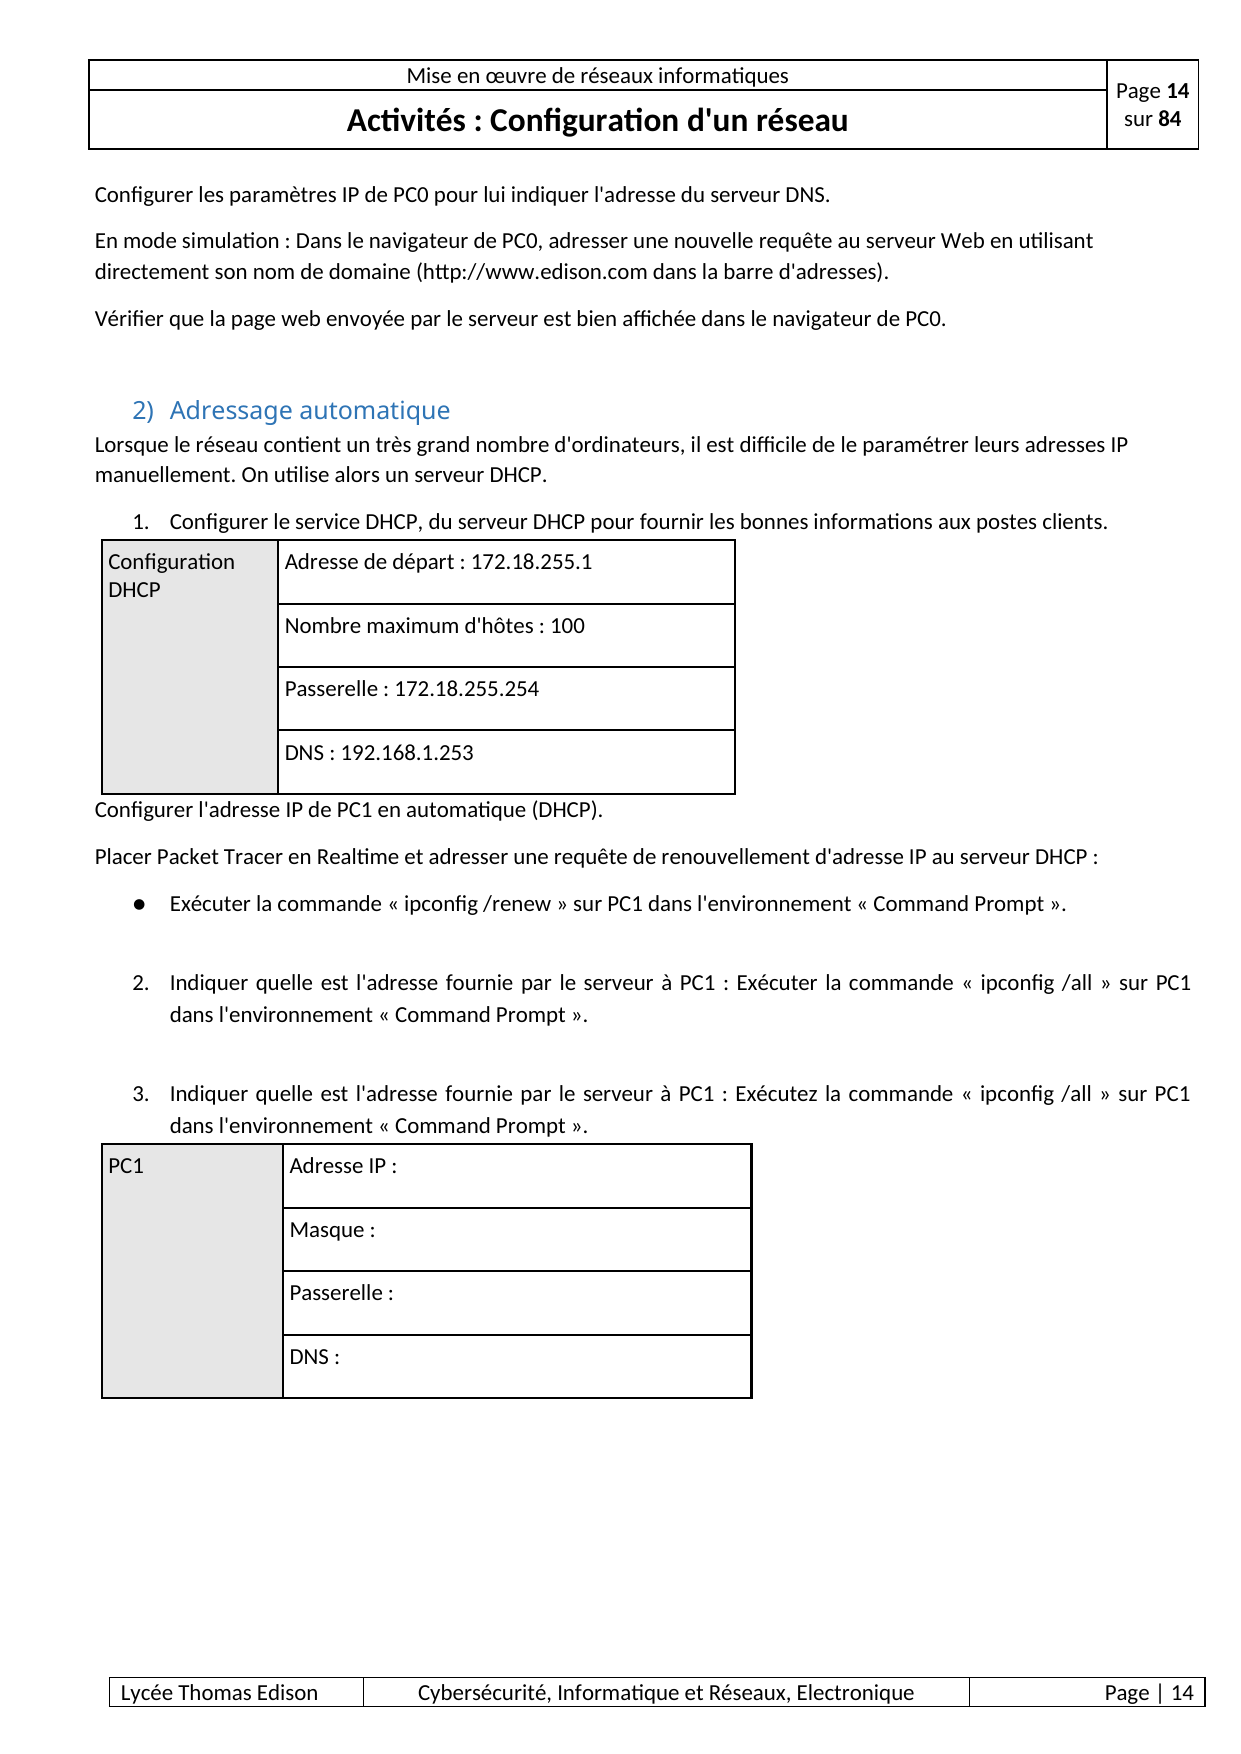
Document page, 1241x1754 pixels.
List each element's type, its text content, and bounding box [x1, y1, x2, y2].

text Configurer l'adresse IP de PC1 en automatique (DHCP). [94, 795, 1193, 823]
text Placer Packet Tracer en Realtime et adresser une requête de renouvellement d'adresse IP au serveur DHCP : [94, 842, 1193, 870]
list Exécuter la commande « ipconfig /renew » sur PC1 dans l'environnement « Command Prompt ». [132, 889, 1193, 917]
text Vérifier que la page web envoyée par le serveur est bien affichée dans le navigateur de PC0. [94, 304, 1193, 332]
table_header Adresse IP : [284, 1145, 750, 1207]
table_cell Masque : [284, 1209, 750, 1270]
table_cell DNS : [284, 1336, 750, 1397]
text Configurer les paramètres IP de PC0 pour lui indiquer l'adresse du serveur DNS. [94, 180, 1193, 208]
table_cell DNS : 192.168.1.253 [279, 731, 734, 793]
list Configurer le service DHCP, du serveur DHCP pour fournir les bonnes informations aux postes clients. [132, 507, 1193, 535]
text Lorsque le réseau contient un très grand nombre d'ordinateurs, il est difficile de le paramétrer leurs adresses IP manuellement. On utilise alors un serveur DHCP. [94, 430, 1193, 488]
text En mode simulation : Dans le navigateur de PC0, adresser une nouvelle requête au serveur Web en utilisant directement son nom de domaine (http://www.edison.com dans la barre d'adresses). [94, 227, 1193, 285]
table_header Adresse de départ : 172.18.255.1 [279, 541, 734, 602]
table_header Configuration DHCP [103, 541, 277, 793]
subtitle Adressage automatique [132, 393, 1193, 427]
table_cell Nombre maximum d'hôtes : 100 [279, 605, 734, 666]
list Indiquer quelle est l'adresse fournie par le serveur à PC1 : Exécutez la commande « ipconfig /all » sur PC1 dans l'environnement « Command Prompt ». [132, 1079, 1193, 1139]
table_cell Passerelle : 172.18.255.254 [279, 668, 734, 729]
table_header PC1 [103, 1145, 282, 1397]
list Indiquer quelle est l'adresse fournie par le serveur à PC1 : Exécuter la commande « ipconfig /all » sur PC1 dans l'environnement « Command Prompt ». [132, 968, 1193, 1028]
table_cell Passerelle : [284, 1272, 750, 1334]
